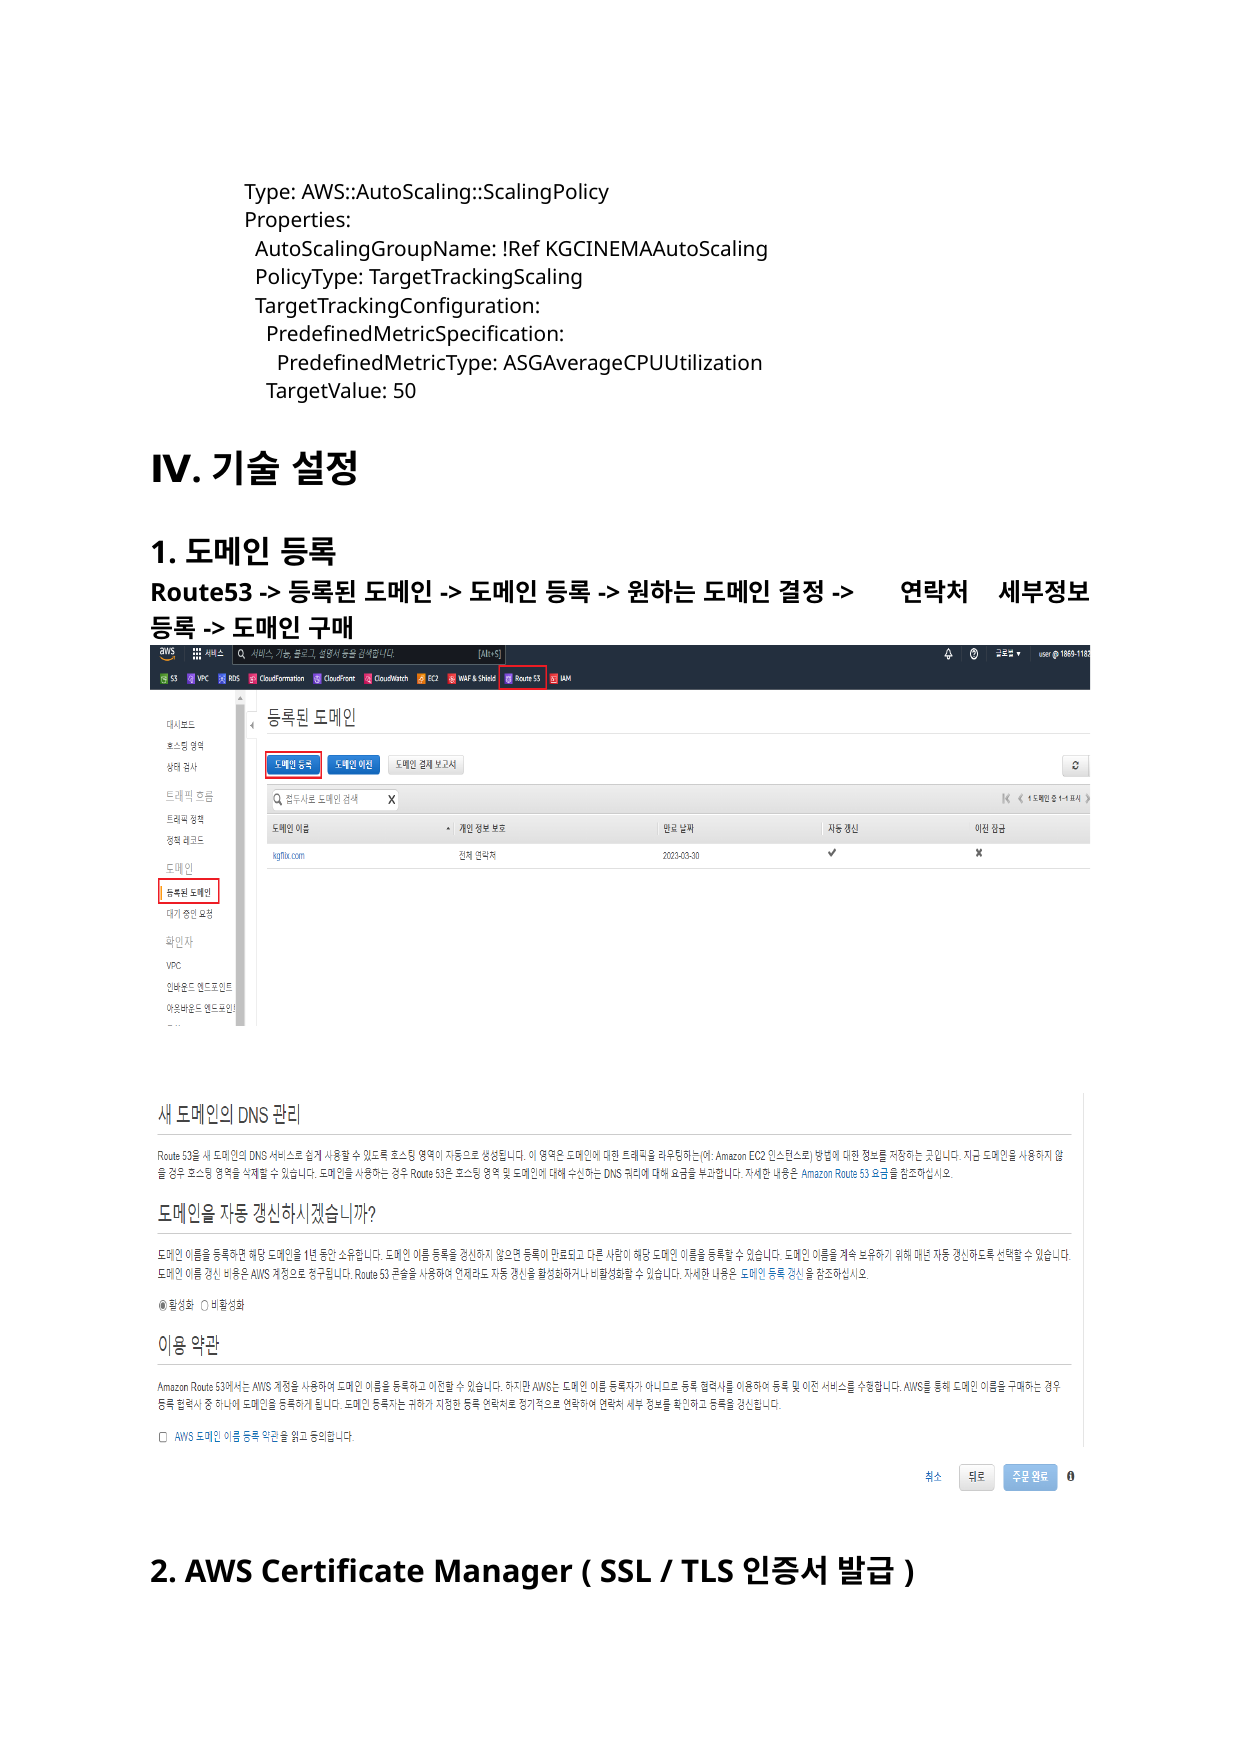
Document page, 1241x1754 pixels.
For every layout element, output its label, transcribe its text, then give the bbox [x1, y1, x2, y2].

picture [150, 1093, 1091, 1512]
text TargetValue: 50 [150, 376, 1090, 405]
text Properties: [150, 206, 1090, 234]
text AutoScalingGroupName: !Ref KGCINEMAAutoScaling [150, 234, 1090, 262]
text Ⅳ. 기술 설정 [150, 439, 1090, 493]
text PolicyType: TargetTrackingScaling [150, 262, 1090, 291]
text Route53 -> 등록된 도메인 -> 도메인 등록 -> 원하는 도메인 결정 -> 연락처 세부정보 등록 -> 도매인 구매 [150, 573, 1090, 645]
picture [150, 645, 1091, 1026]
text Type: AWS::AutoScaling::ScalingPolicy [150, 177, 1090, 206]
text TargetTrackingConfiguration: [150, 291, 1090, 319]
text 2. AWS Certificate Manager ( SSL / TLS 인증서 발급 ) [150, 1546, 1090, 1591]
text PredefinedMetricSpecification: [150, 319, 1090, 348]
text 1. 도메인 등록 [150, 527, 1090, 573]
text PredefinedMetricType: ASGAverageCPUUtilization [150, 348, 1090, 376]
